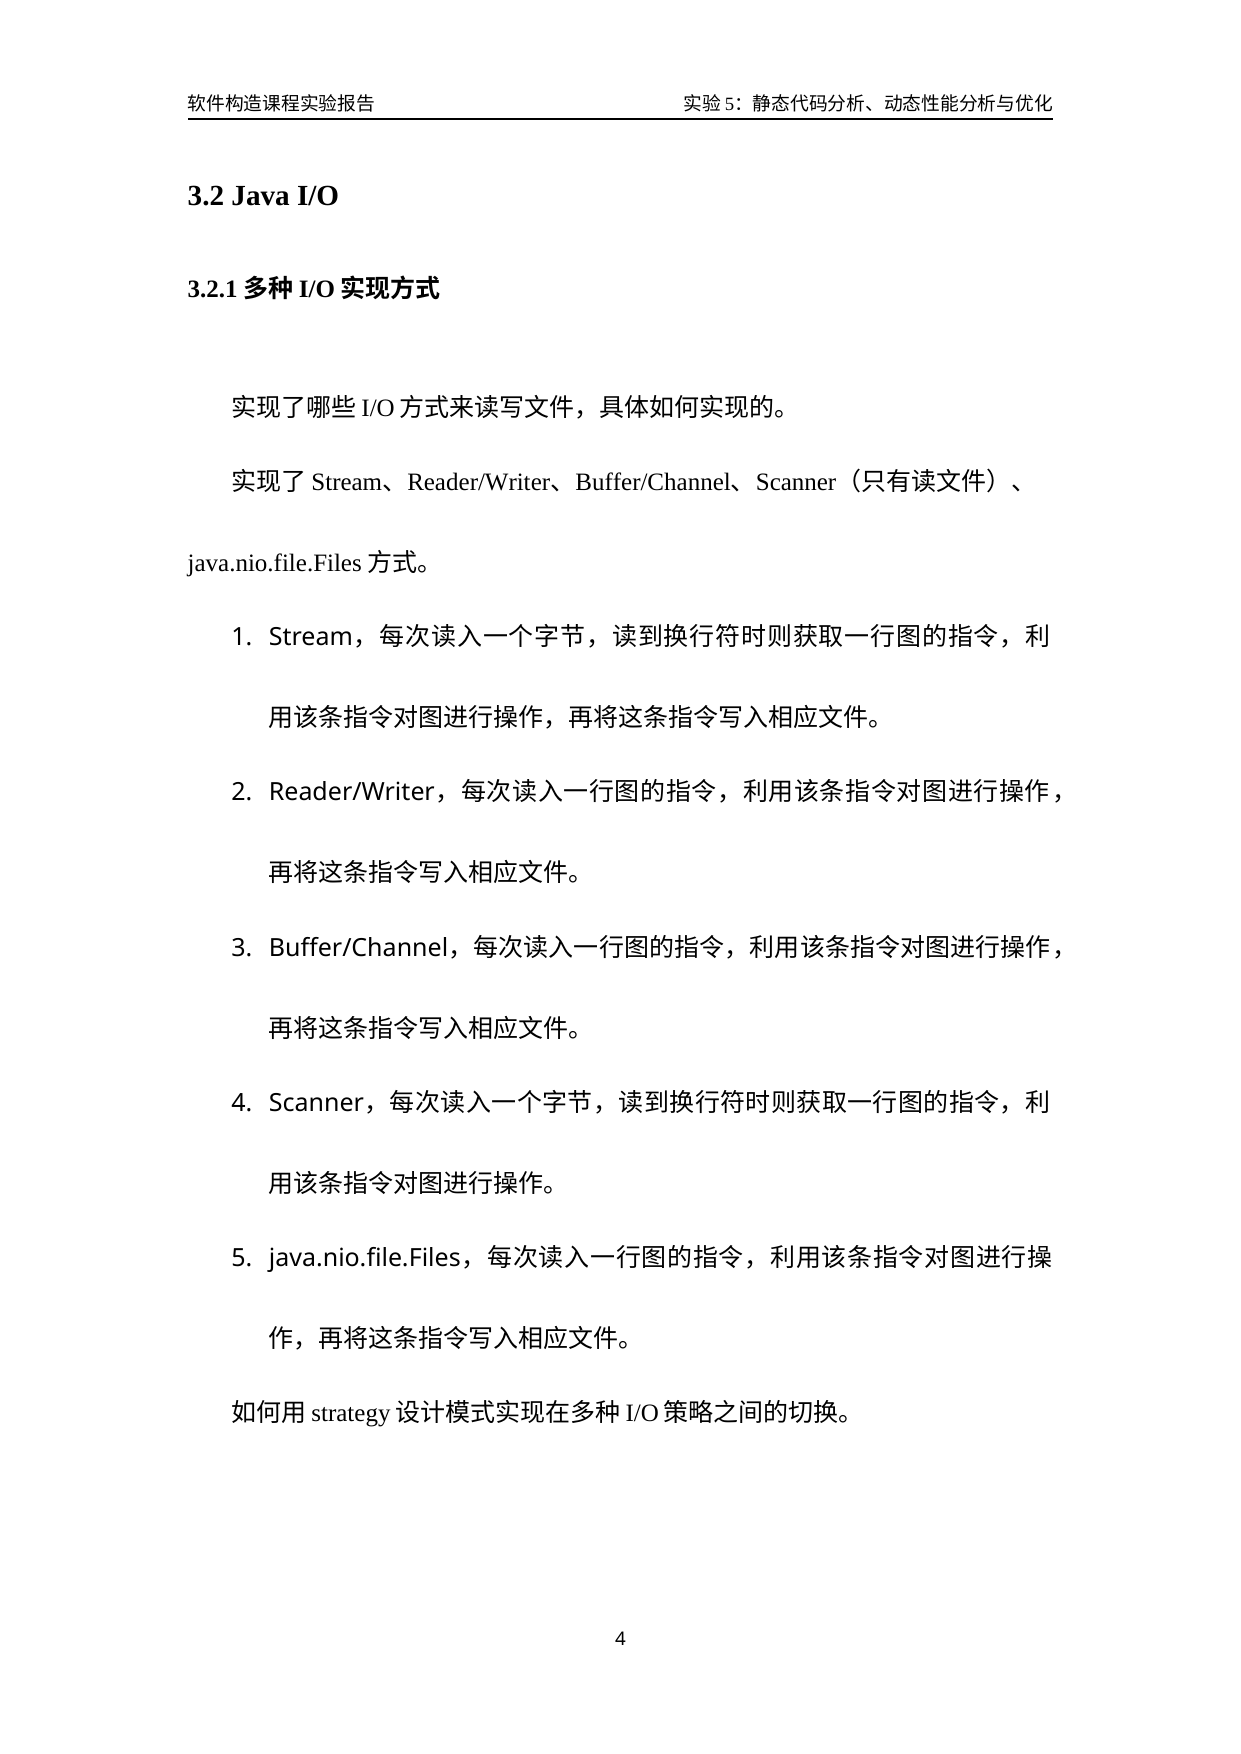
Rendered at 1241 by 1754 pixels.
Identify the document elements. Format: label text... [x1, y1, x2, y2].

text 实现了Stream、Reader/Writer、Buffer/Channel、Scanner（只有读文件）、java.nio.file.Files方式。 [187, 447, 1053, 593]
list Stream，每次读入一个字节，读到换行符时则获取一行图的指令，利用该条指令对图进行操作，再将这条指令写入相应文件。 [231, 602, 1053, 748]
subtitle 多种I/O实现方式 [187, 254, 1053, 319]
list java.nio.file.Files，每次读入一行图的指令，利用该条指令对图进行操作，再将这条指令写入相应文件。 [231, 1223, 1053, 1369]
list Buffer/Channel，每次读入一行图的指令，利用该条指令对图进行操作，再将这条指令写入相应文件。 [231, 913, 1053, 1059]
text 如何用strategy设计模式实现在多种I/O策略之间的切换。 [187, 1378, 1053, 1443]
list Scanner，每次读入一个字节，读到换行符时则获取一行图的指令，利用该条指令对图进行操作。 [231, 1068, 1053, 1214]
subtitle Java I/O [187, 162, 1053, 227]
text 实现了哪些I/O方式来读写文件，具体如何实现的。 [187, 373, 1053, 438]
list Reader/Writer，每次读入一行图的指令，利用该条指令对图进行操作，再将这条指令写入相应文件。 [231, 757, 1053, 903]
